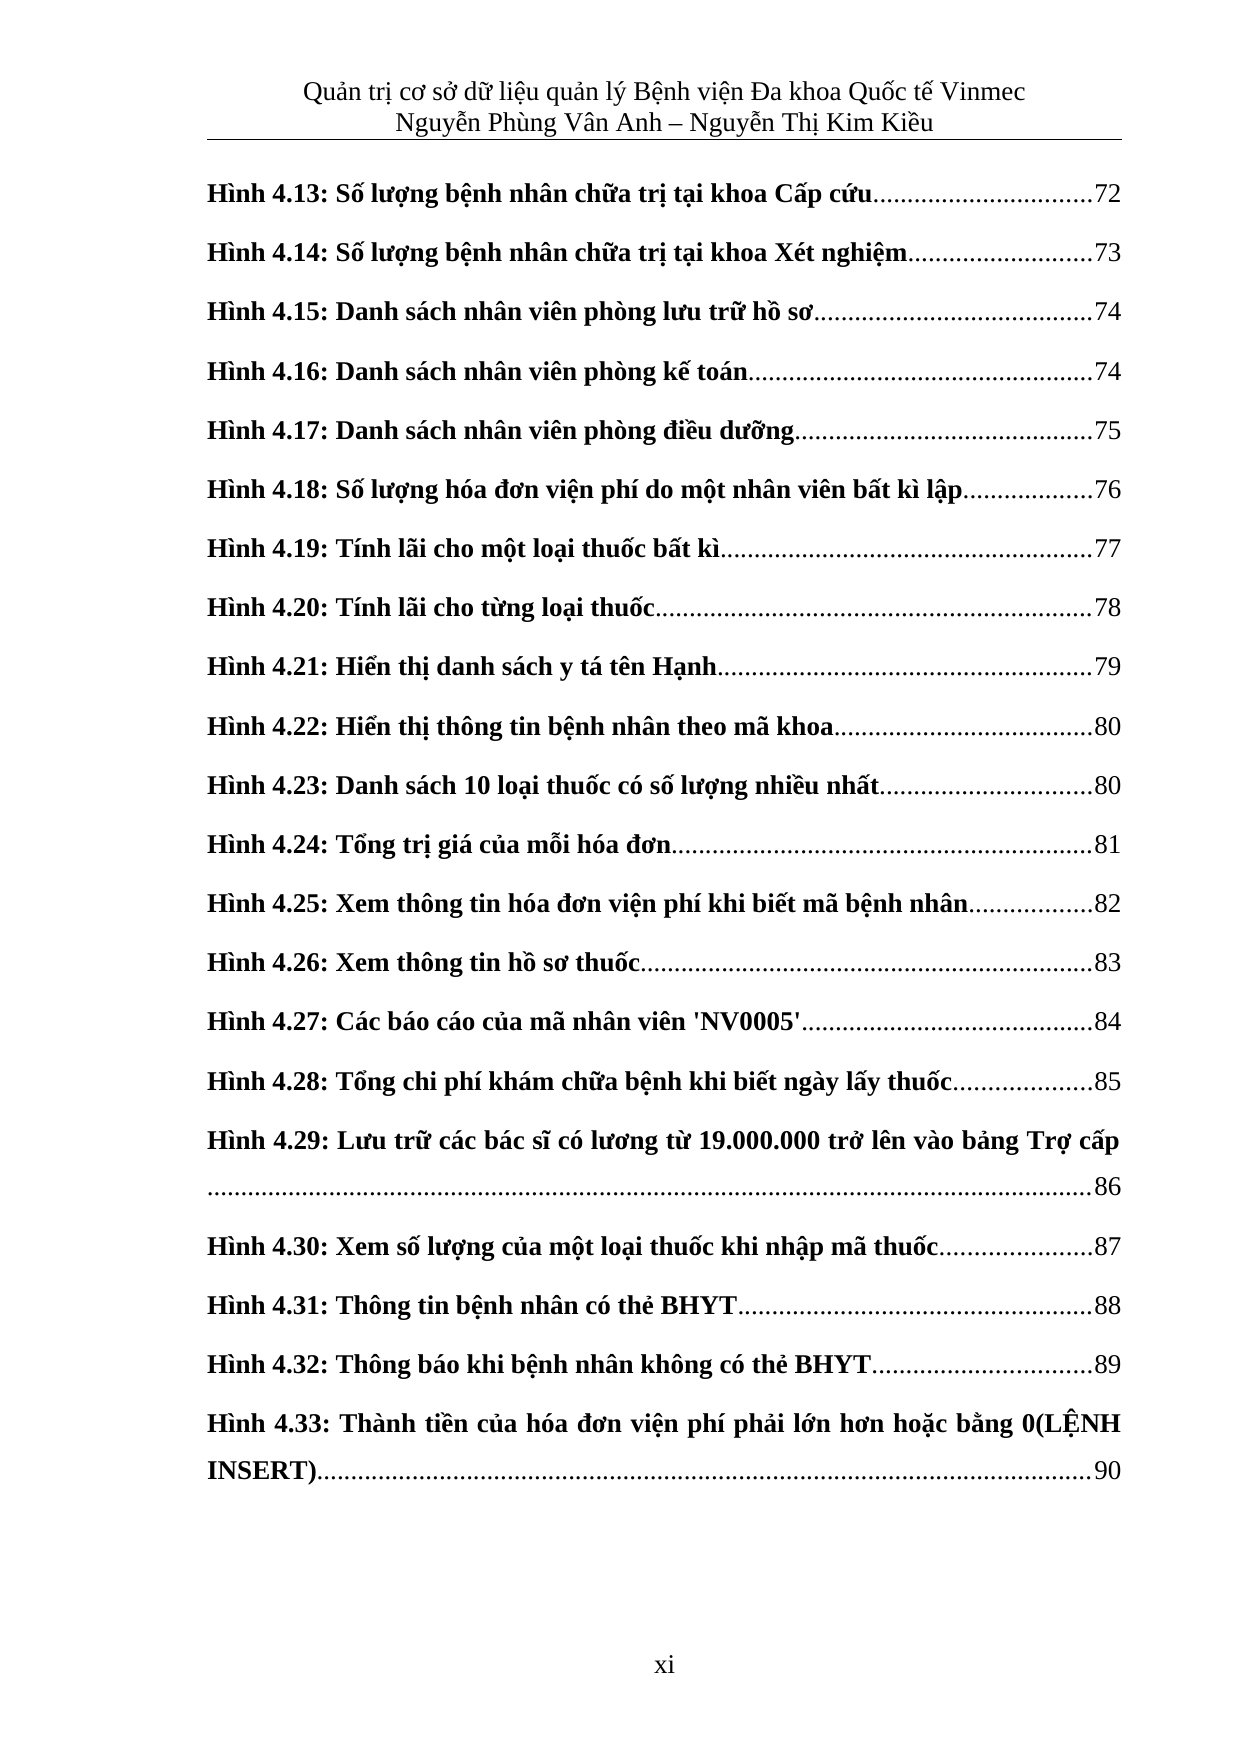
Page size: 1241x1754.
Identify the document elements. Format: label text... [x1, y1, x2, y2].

text Hình 4.21: Hiển thị danh sách y tá tên Hạnh 79 [207, 651, 1122, 682]
text Hình 4.19: Tính lãi cho một loại thuốc bất kì 77 [207, 532, 1122, 563]
text Hình 4.18: Số lượng hóa đơn viện phí do một nhân viên bất kì lập 76 [207, 473, 1122, 504]
text Hình 4.22: Hiển thị thông tin bệnh nhân theo mã khoa 80 [207, 710, 1122, 741]
text Hình 4.13: Số lượng bệnh nhân chữa trị tại khoa Cấp cứu 72 [207, 177, 1122, 208]
text Hình 4.29: Lưu trữ các bác sĩ có lương từ 19.000.000 trở lên vào bảng Trợ cấp 86 [207, 1124, 1122, 1202]
text Hình 4.28: Tổng chi phí khám chữa bệnh khi biết ngày lấy thuốc 85 [207, 1065, 1122, 1096]
text Hình 4.14: Số lượng bệnh nhân chữa trị tại khoa Xét nghiệm 73 [207, 236, 1122, 267]
text Hình 4.15: Danh sách nhân viên phòng lưu trữ hồ sơ 74 [207, 296, 1122, 327]
text Hình 4.23: Danh sách 10 loại thuốc có số lượng nhiều nhất 80 [207, 769, 1122, 800]
text Hình 4.33: Thành tiền của hóa đơn viện phí phải lớn hơn hoặc bằng 0(LỆNH INSERT) 90 [207, 1407, 1122, 1485]
text Hình 4.25: Xem thông tin hóa đơn viện phí khi biết mã bệnh nhân 82 [207, 887, 1122, 918]
text Hình 4.16: Danh sách nhân viên phòng kế toán 74 [207, 355, 1122, 386]
text Hình 4.31: Thông tin bệnh nhân có thẻ BHYT 88 [207, 1289, 1122, 1320]
text Hình 4.30: Xem số lượng của một loại thuốc khi nhập mã thuốc 87 [207, 1230, 1122, 1261]
text Hình 4.32: Thông báo khi bệnh nhân không có thẻ BHYT 89 [207, 1348, 1122, 1379]
text Hình 4.20: Tính lãi cho từng loại thuốc 78 [207, 591, 1122, 622]
text Hình 4.27: Các báo cáo của mã nhân viên 'NV0005' 84 [207, 1006, 1122, 1037]
text Hình 4.26: Xem thông tin hồ sơ thuốc 83 [207, 946, 1122, 977]
text Hình 4.17: Danh sách nhân viên phòng điều dưỡng 75 [207, 414, 1122, 445]
text Hình 4.24: Tổng trị giá của mỗi hóa đơn 81 [207, 828, 1122, 859]
